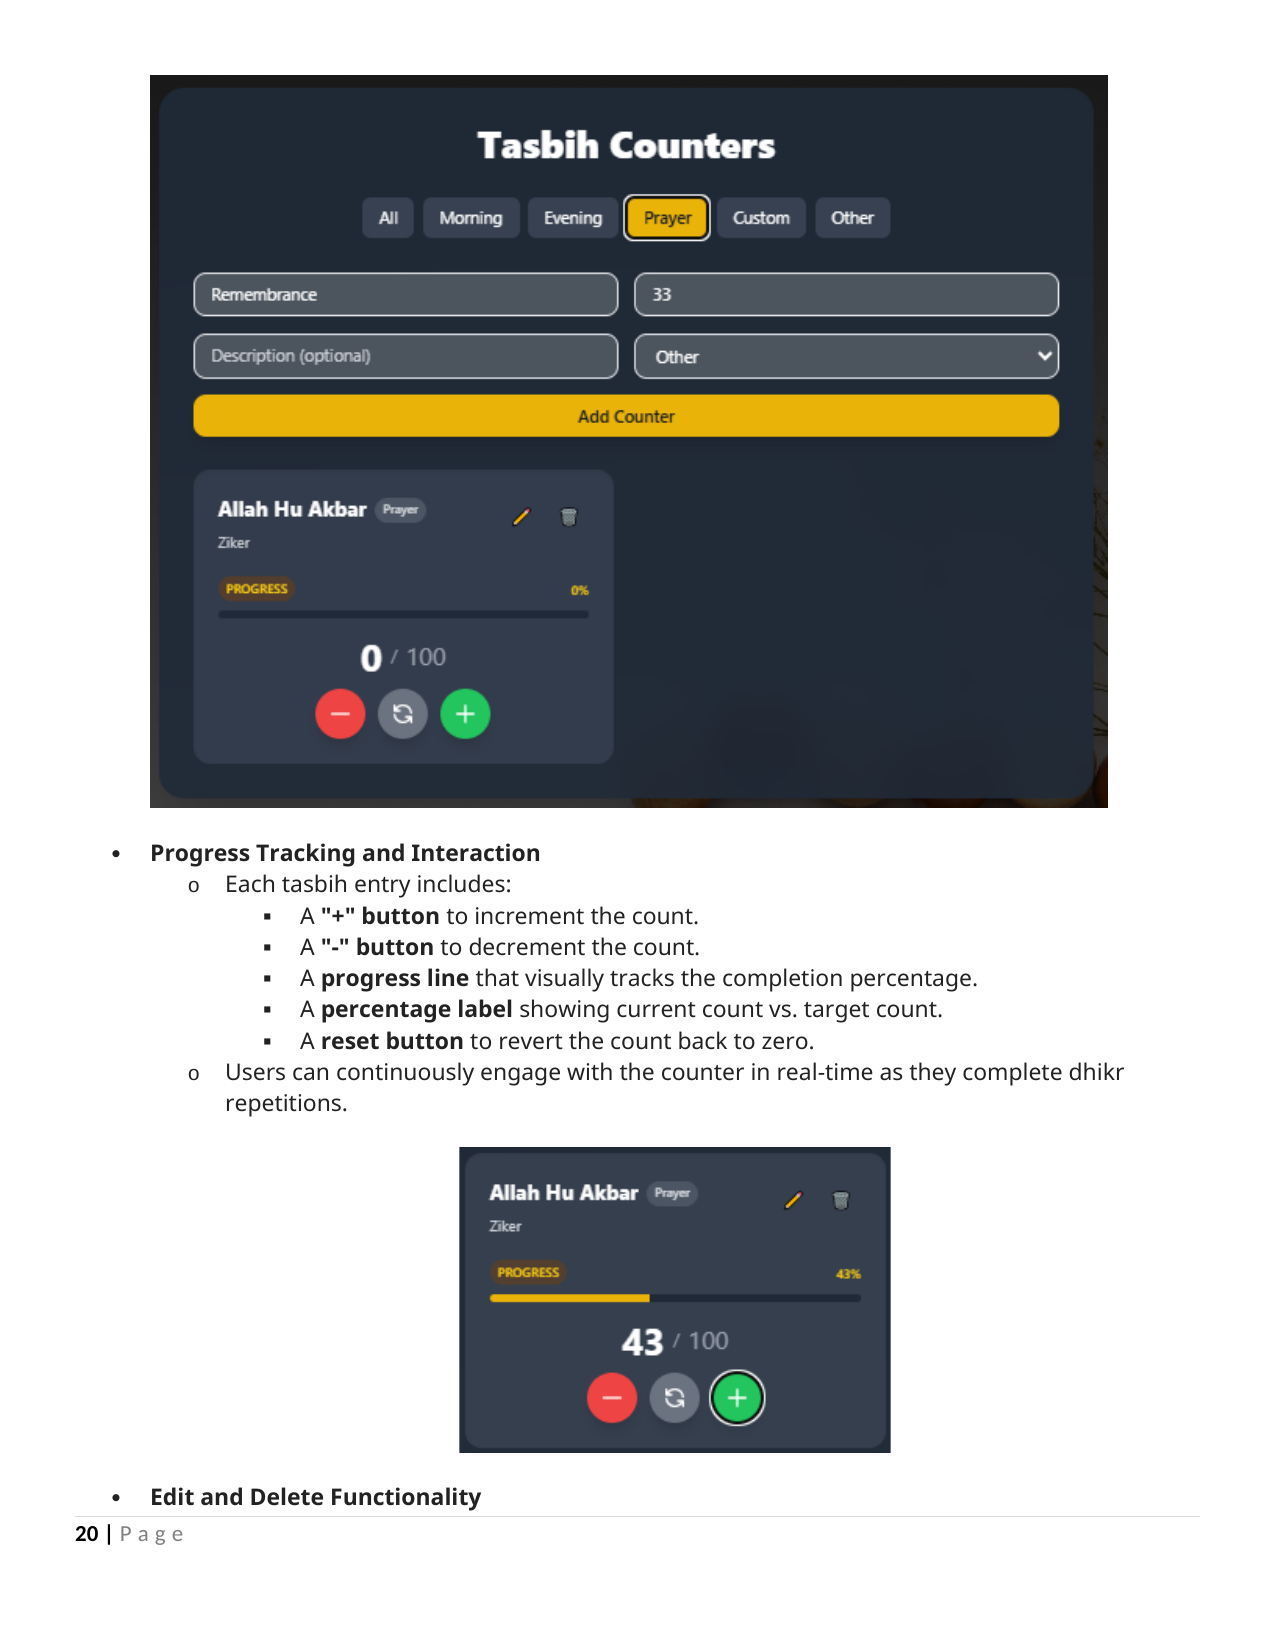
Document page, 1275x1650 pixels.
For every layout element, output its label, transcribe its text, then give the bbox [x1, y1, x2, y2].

list Progress Tracking and Interaction [112, 837, 1200, 868]
list A progress line that visually tracks the completion percentage. [262, 962, 1200, 993]
list A "-" button to decrement the count. [262, 931, 1200, 962]
picture [150, 75, 1108, 808]
list Users can continuously engage with the counter in real-time as they complete dhikr repetitions. [187, 1056, 1200, 1118]
list A "+" button to increment the count. [262, 899, 1200, 931]
picture [459, 1147, 891, 1453]
list Edit and Delete Functionality [112, 1481, 1200, 1513]
list Each tasbih entry includes: [187, 868, 1200, 899]
list A reset button to revert the count back to zero. [262, 1024, 1200, 1056]
list A percentage label showing current count vs. target count. [262, 993, 1200, 1024]
